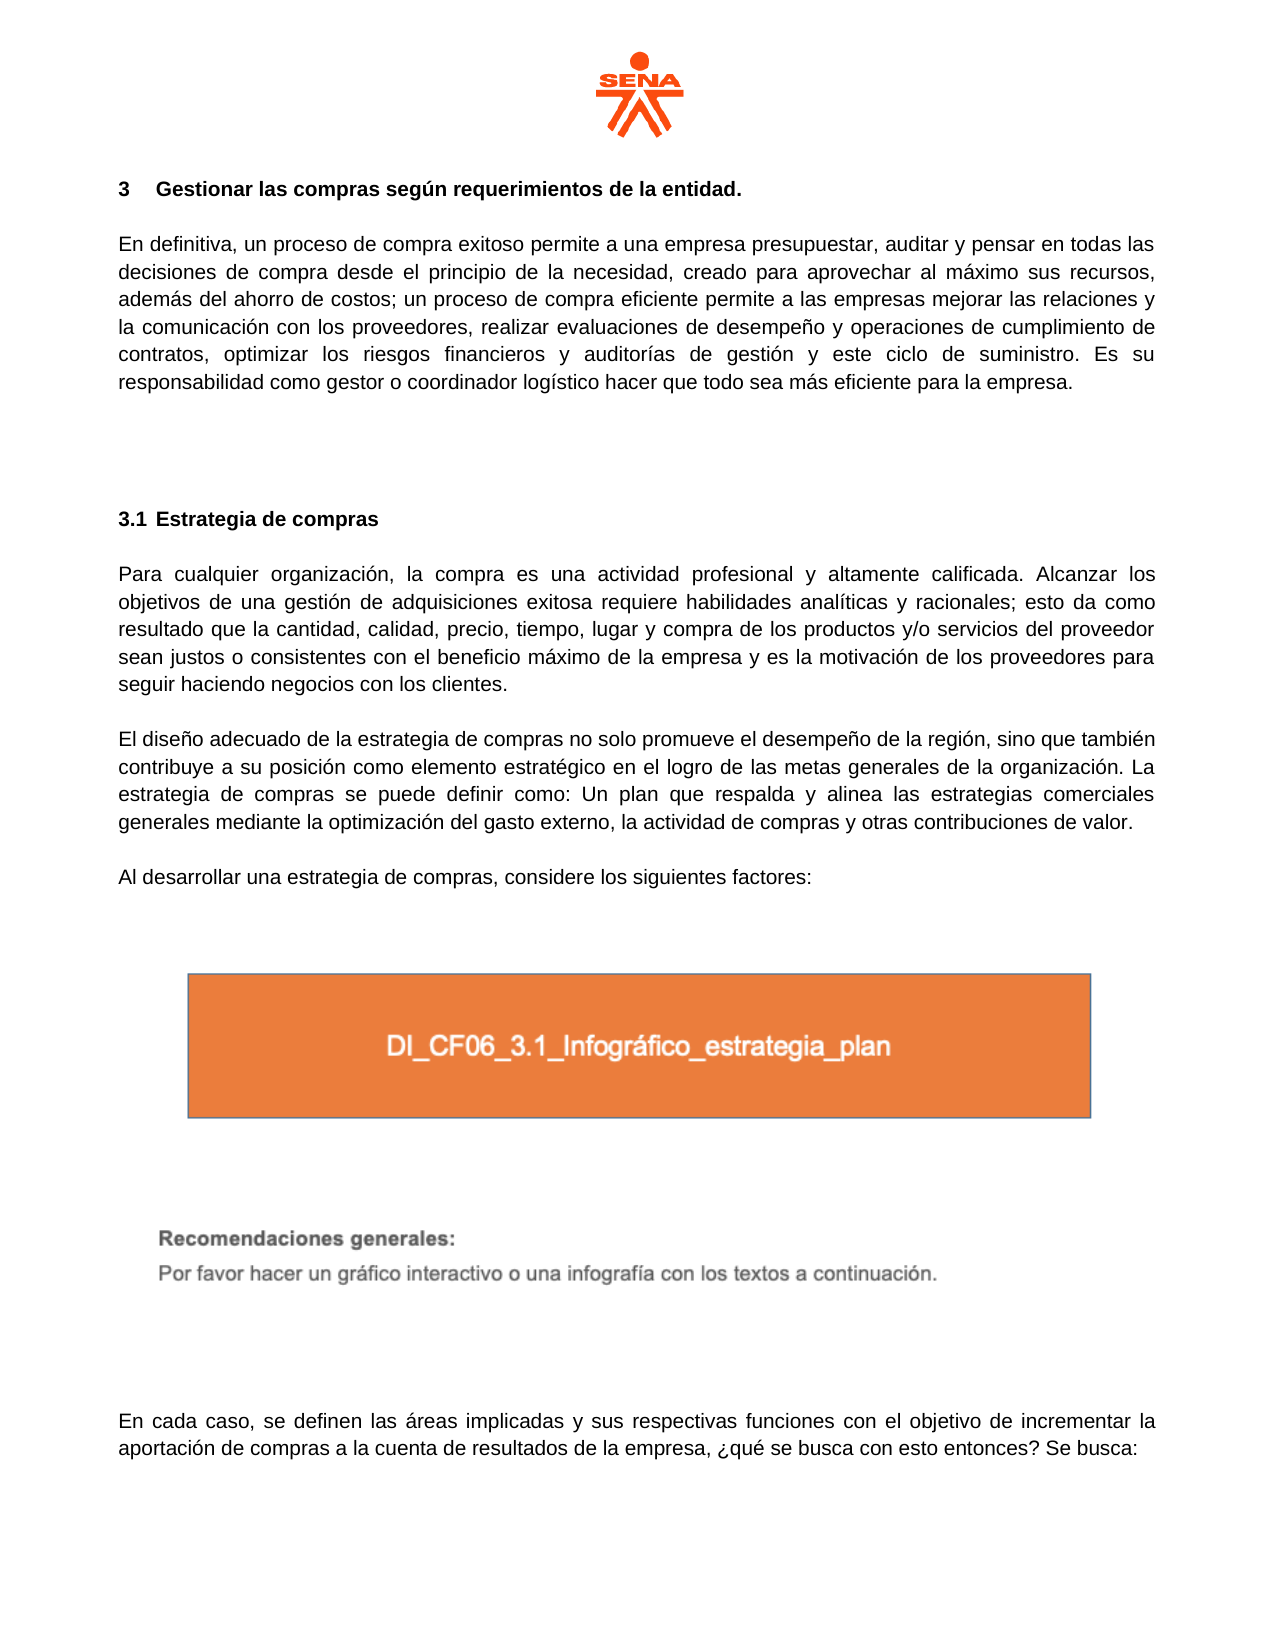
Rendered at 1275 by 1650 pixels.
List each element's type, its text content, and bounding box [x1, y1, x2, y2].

text En definitiva, un proceso de compra exitoso permite a una empresa presupuestar, auditar y pensar en todas las decisiones de compra desde el principio de la necesidad, creado para aprovechar al máximo sus recursos, además del ahorro de costos; un proceso de compra eficiente permite a las empresas mejorar las relaciones y la comunicación con los proveedores, realizar evaluaciones de desempeño y operaciones de cumplimiento de contratos, optimizar los riesgos financieros y auditorías de gestión y este ciclo de suministro. Es su responsabilidad como gestor o coordinador logístico hacer que todo sea más eficiente para la empresa. [118, 232, 1157, 394]
text Para cualquier organización, la compra es una actividad profesional y altamente calificada. Alcanzar los objetivos de una gestión de adquisiciones exitosa requiere habilidades analíticas y racionales; esto da como resultado que la cantidad, calidad, precio, tiempo, lugar y compra de los productos y/o servicios del proveedor sean justos o consistentes con el beneficio máximo de la empresa y es la motivación de los proveedores para seguir haciendo negocios con los clientes. [118, 562, 1157, 696]
picture [118, 919, 1157, 1345]
list Gestionar las compras según requerimientos de la entidad. [118, 177, 1157, 201]
text Al desarrollar una estrategia de compras, considere los siguientes factores: [118, 865, 1157, 889]
picture [585, 48, 690, 142]
text El diseño adecuado de la estrategia de compras no solo promueve el desempeño de la región, sino que también contribuye a su posición como elemento estratégico en el logro de las metas generales de la organización. La estrategia de compras se puede definir como: Un plan que respalda y alinea las estrategias comerciales generales mediante la optimización del gasto externo, la actividad de compras y otras contribuciones de valor. [118, 727, 1157, 834]
list Estrategia de compras [118, 507, 1157, 531]
text En cada caso, se definen las áreas implicadas y sus respectivas funciones con el objetivo de incrementar la aportación de compras a la cuenta de resultados de la empresa, ¿qué se busca con esto entonces? Se busca: [118, 1409, 1157, 1460]
